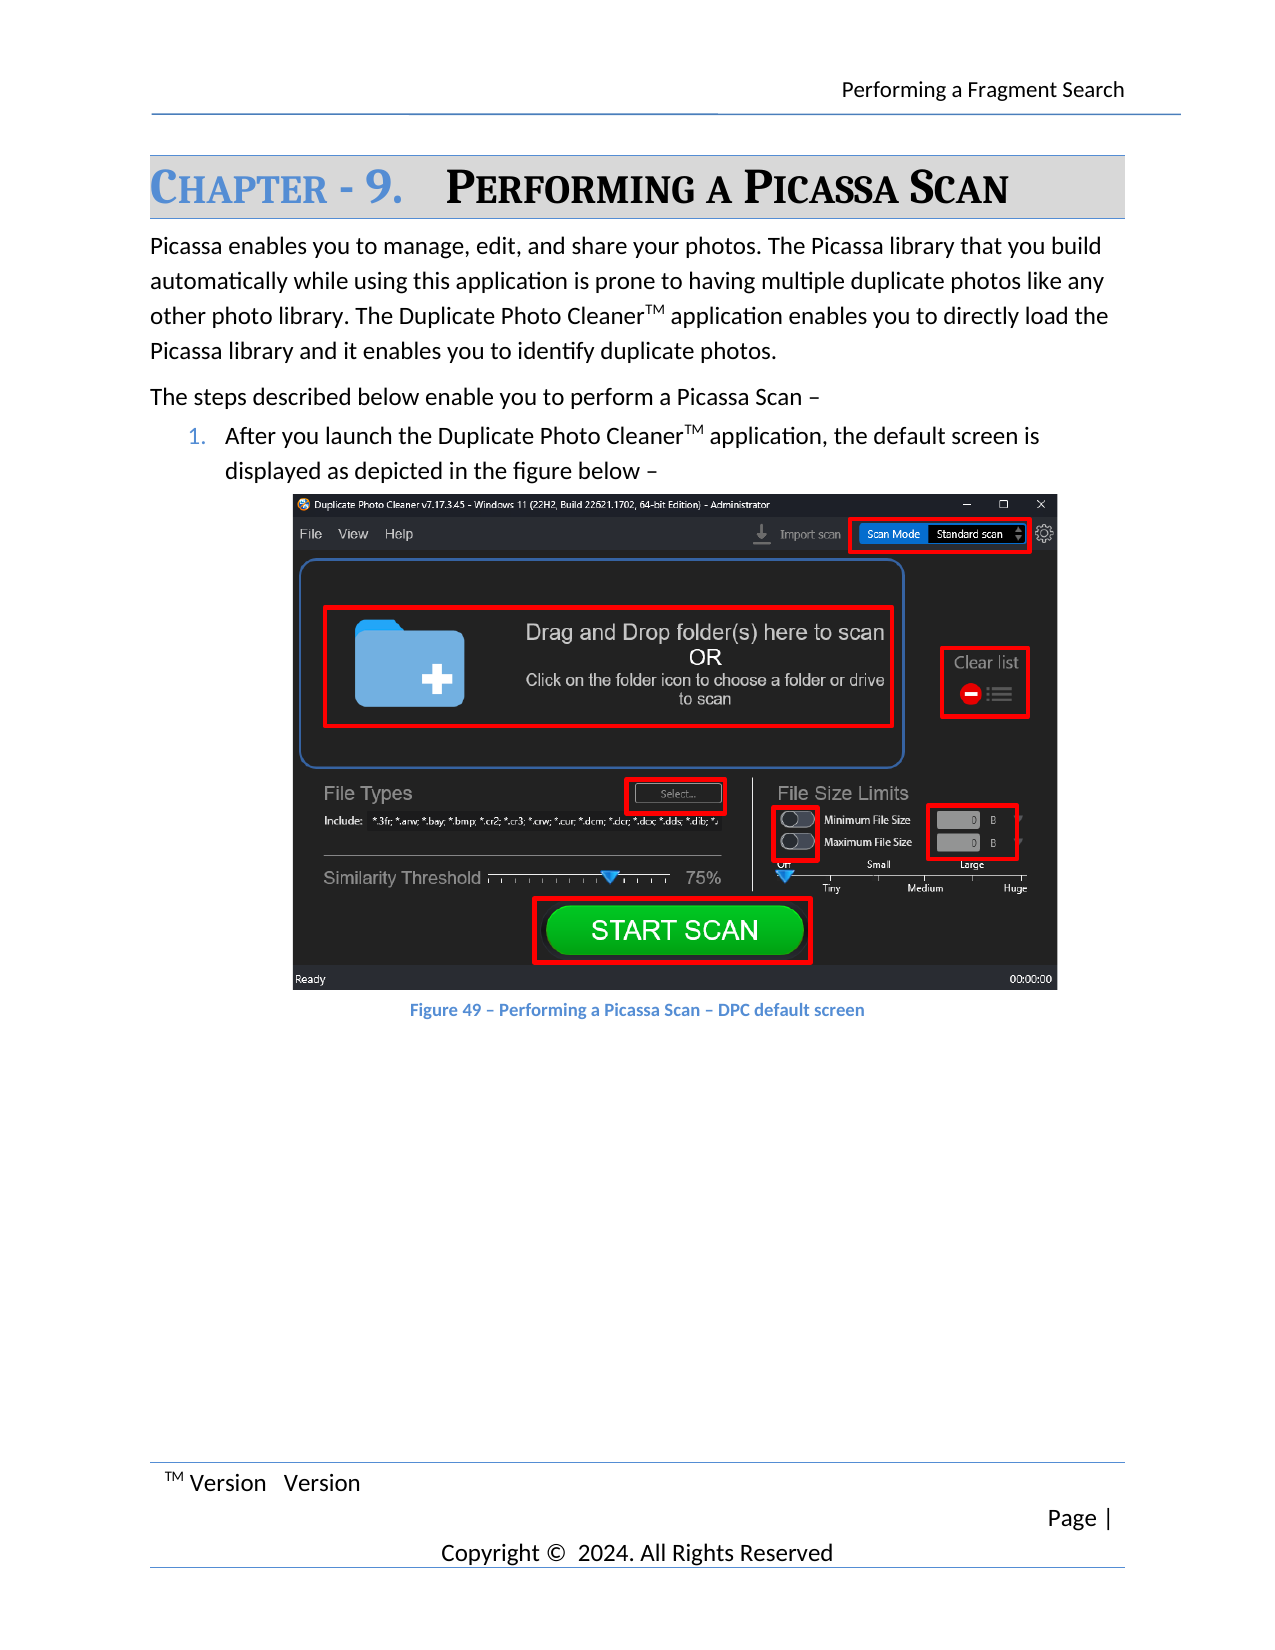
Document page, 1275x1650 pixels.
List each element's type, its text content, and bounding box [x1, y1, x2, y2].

picture [292, 494, 1058, 990]
list After you launch the Duplicate Photo CleanerTM application, the default screen is displayed as depicted in the figure below – [187, 420, 1125, 486]
text Picassa enables you to manage, edit, and share your photos. The Picassa library that you build automatically while using this application is prone to having multiple duplicate photos like any other photo library. The Duplicate Photo CleanerTM application enables you to directly load the Picassa library and it enables you to identify duplicate photos. [150, 230, 1125, 366]
subtitle Performing a Picassa Scan [150, 156, 1125, 218]
text Figure 49 – Performing a Picassa Scan – DPC default screen [150, 998, 1125, 1021]
text The steps described below enable you to perform a Picassa Scan – [150, 381, 1125, 412]
